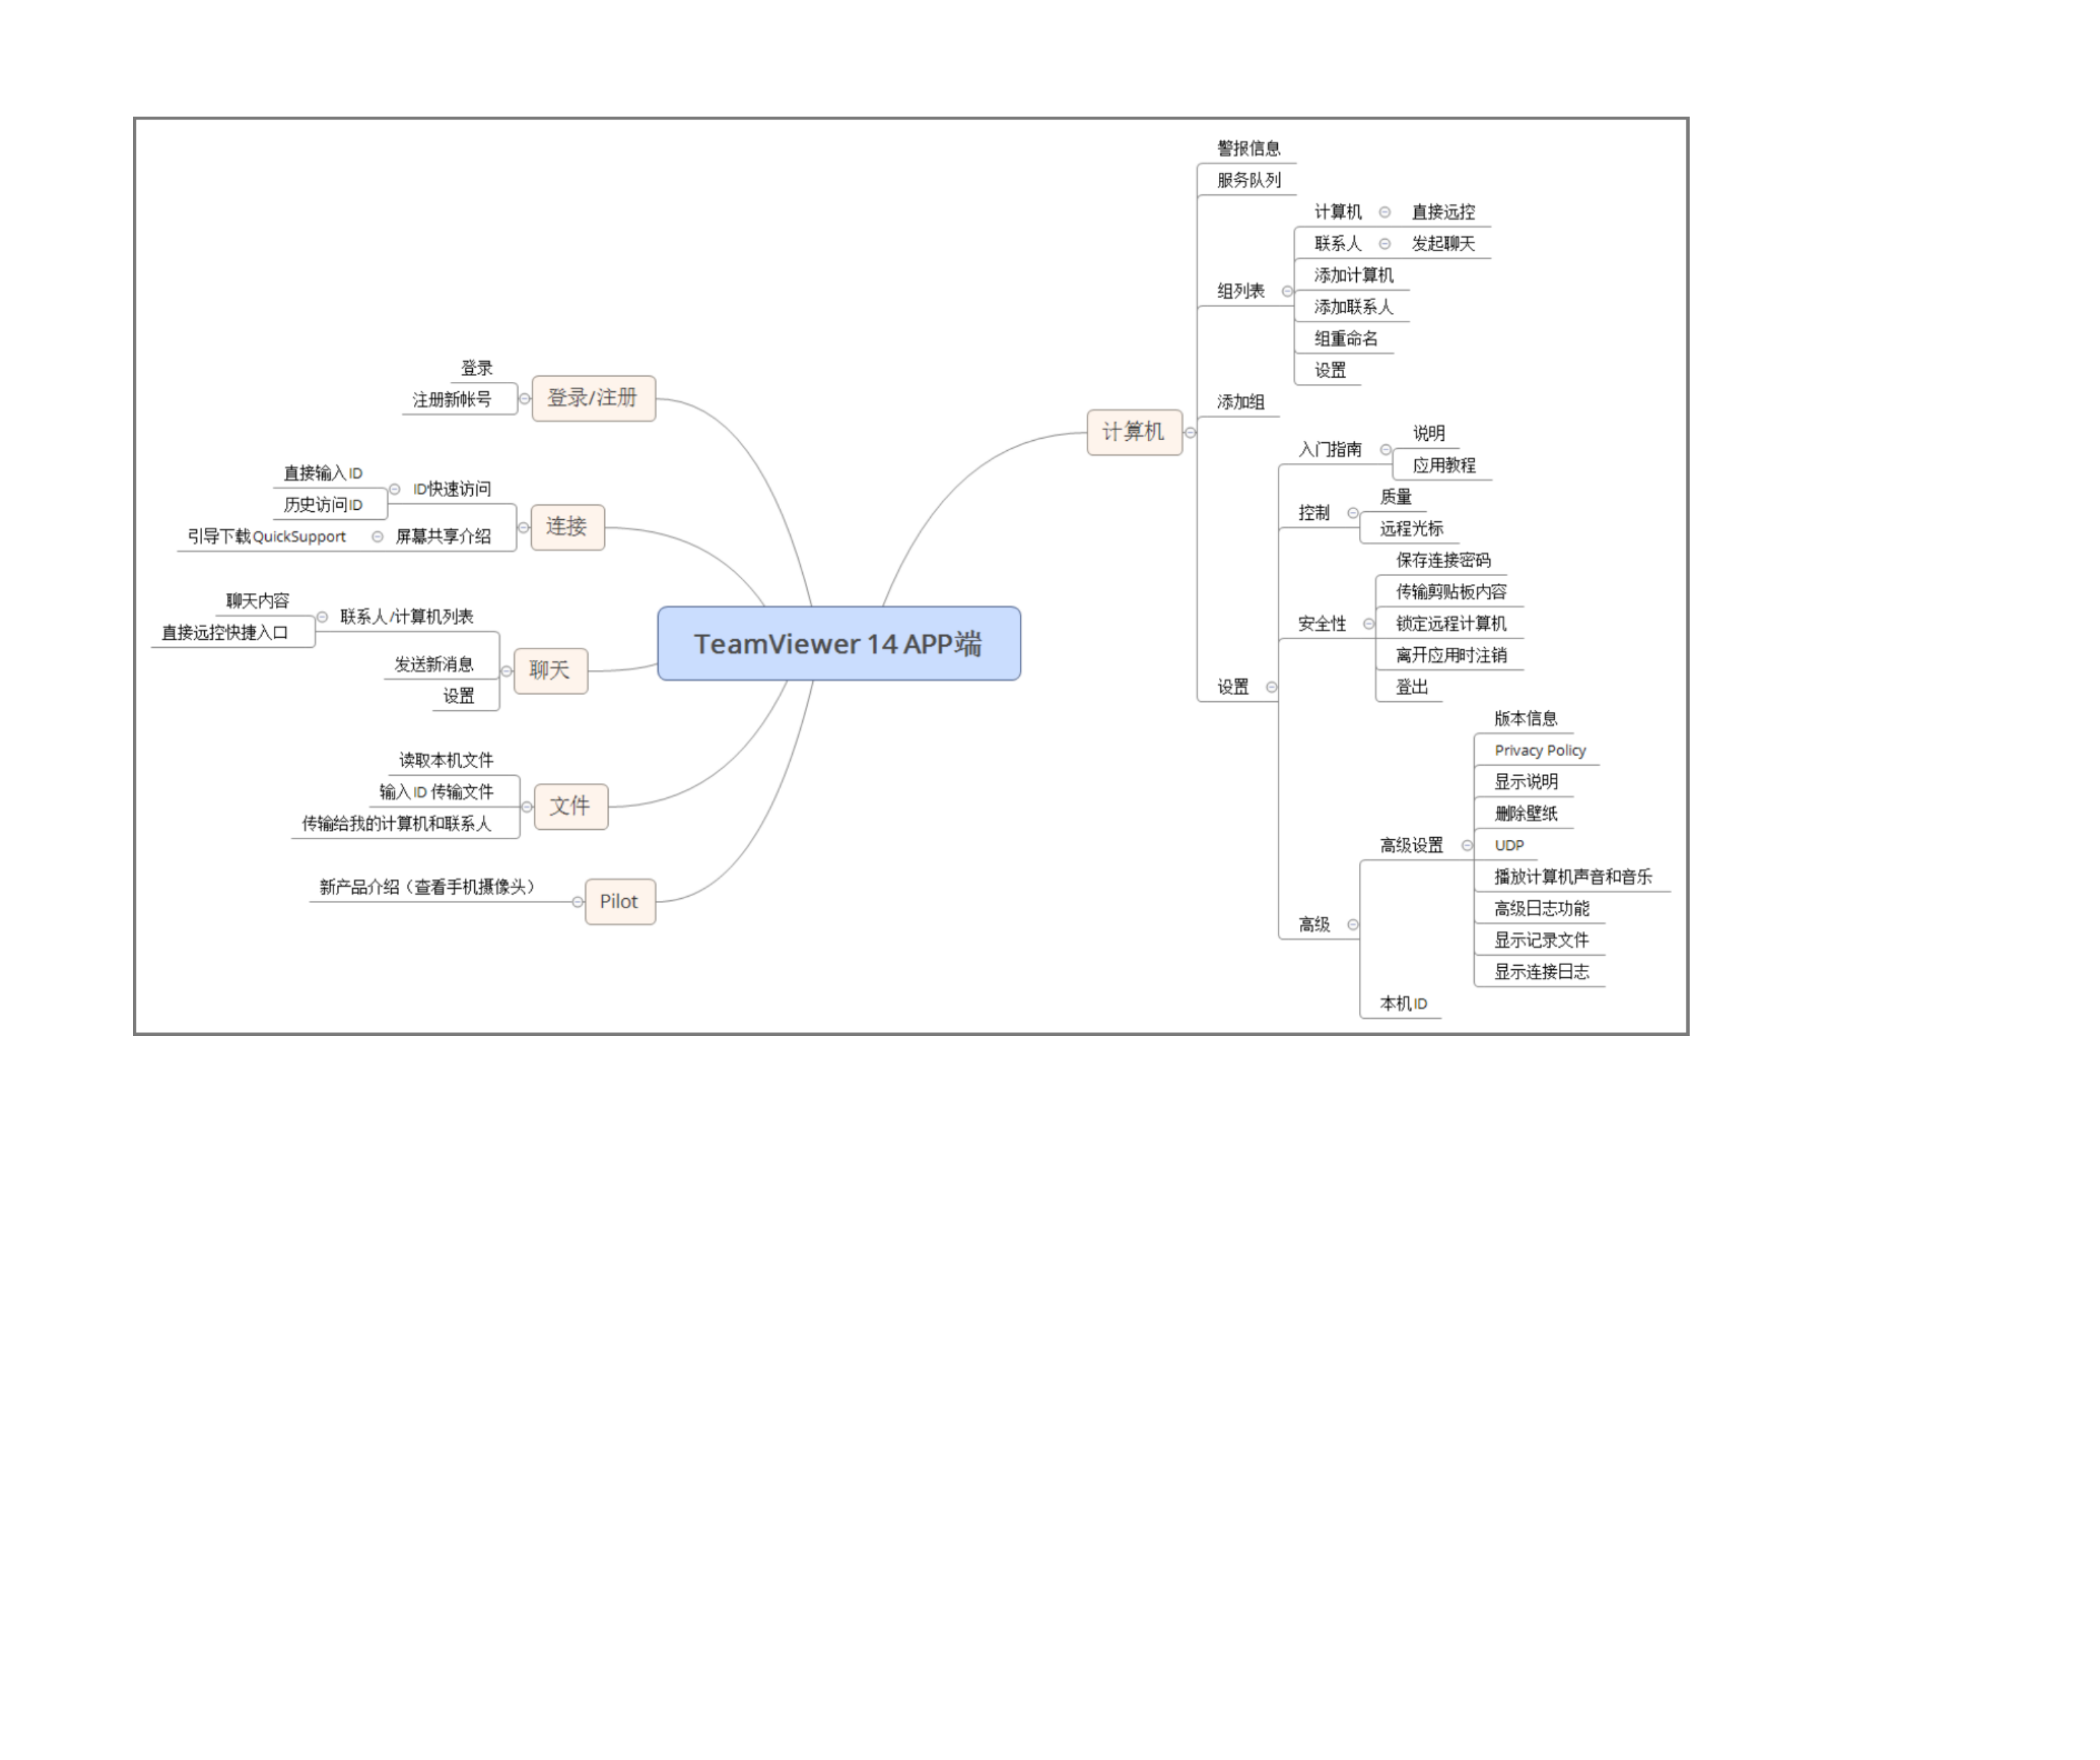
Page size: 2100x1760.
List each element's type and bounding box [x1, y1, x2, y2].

picture [133, 117, 1690, 1036]
